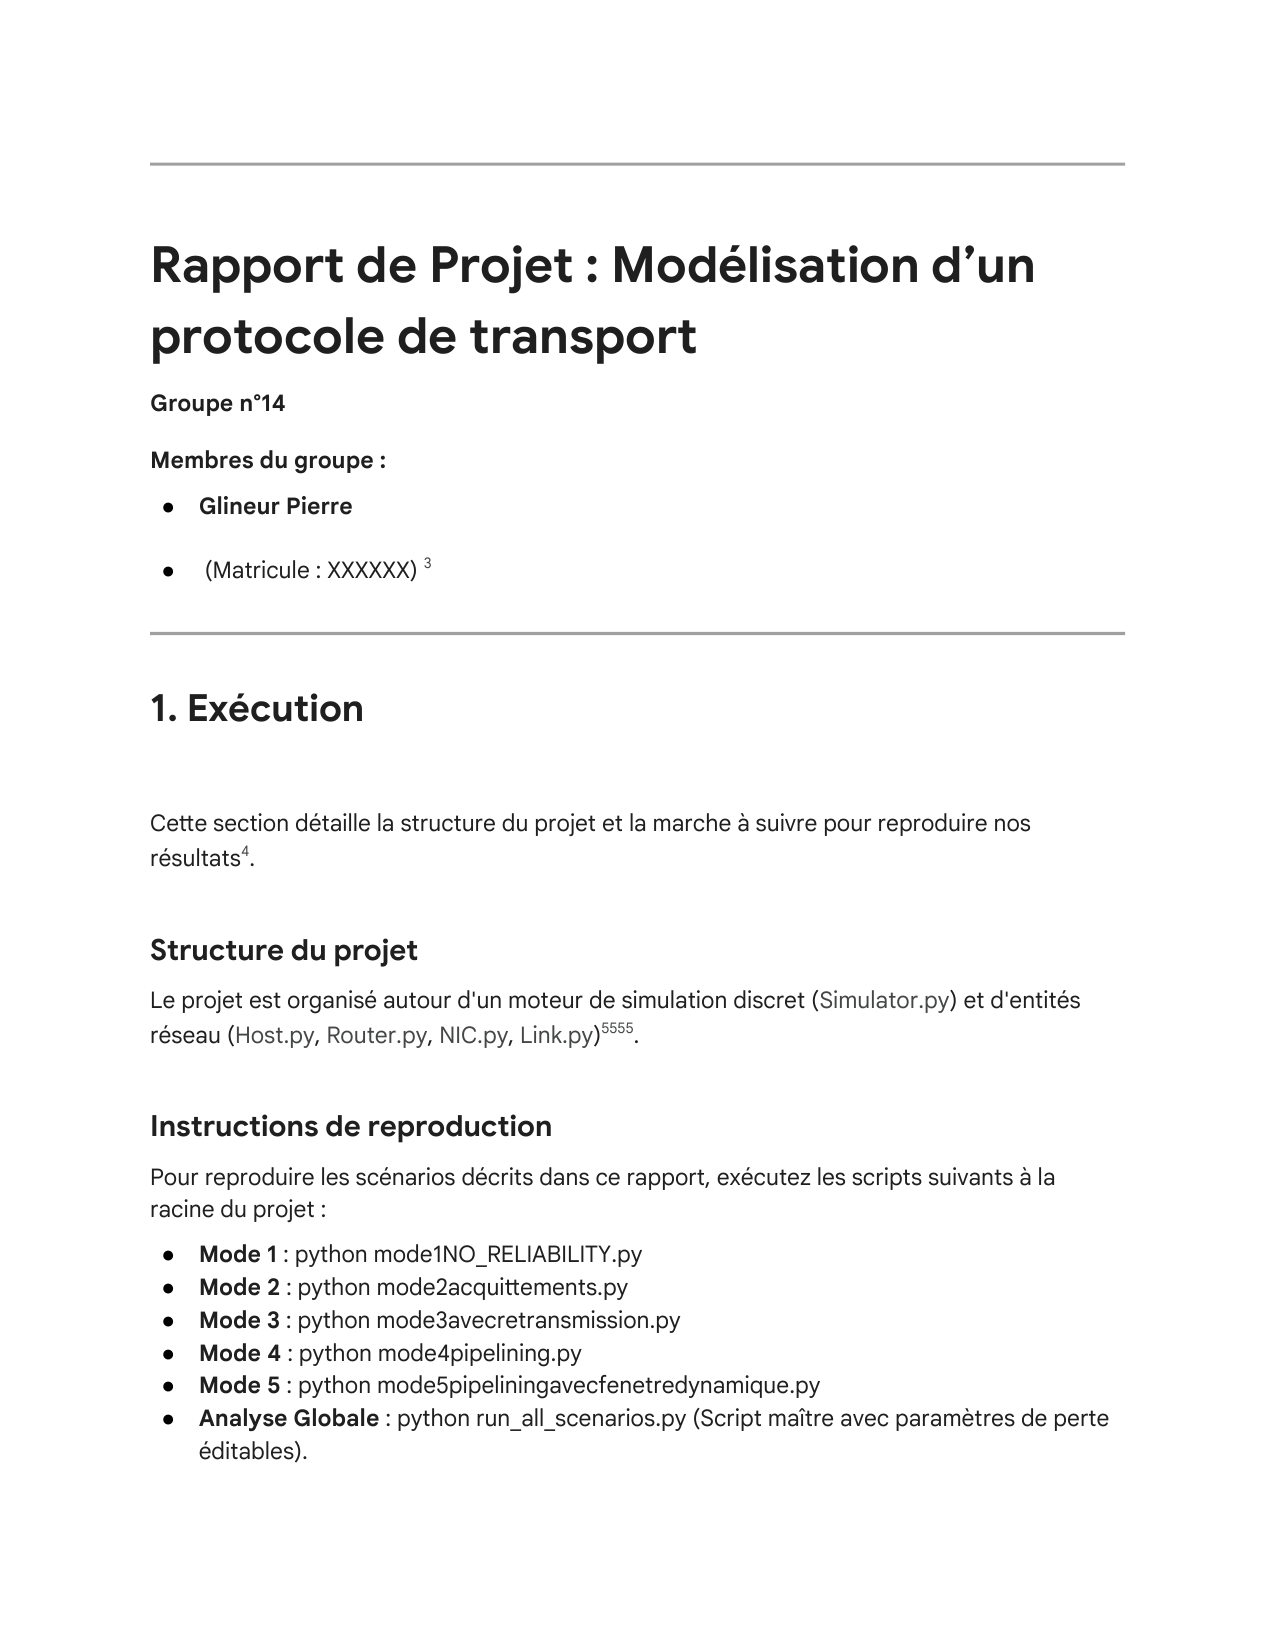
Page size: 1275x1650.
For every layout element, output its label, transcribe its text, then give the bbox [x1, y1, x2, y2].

text Groupe n°14 [150, 389, 1125, 418]
text Membres du groupe : [150, 447, 1125, 476]
list Mode 5 : python mode5pipeliningavecfenetredynamique.py [161, 1371, 1125, 1400]
subtitle Instructions de reproduction [150, 1108, 1125, 1145]
list Mode 4 : python mode4pipelining.py [161, 1339, 1125, 1367]
text Pour reproduire les scénarios décrits dans ce rapport, exécutez les scripts suivants à la racine du projet : [150, 1163, 1125, 1224]
subtitle Rapport de Projet : Modélisation d’un protocole de transport [150, 166, 1125, 368]
list Analyse Globale : python run_all_scenarios.py (Script maître avec paramètres de perte éditables). [161, 1404, 1125, 1466]
list Mode 3 : python mode3avecretransmission.py [161, 1306, 1125, 1335]
subtitle 1. Exécution [150, 636, 1125, 732]
list Glineur Pierre [161, 492, 1125, 551]
list (Matricule : XXXXXX) 3 [161, 554, 1125, 616]
list Mode 1 : python mode1NO_RELIABILITY.py [161, 1241, 1125, 1269]
subtitle Structure du projet [150, 932, 1125, 968]
text Cette section détaille la structure du projet et la marche à suivre pour reproduire nos résultats4. [150, 809, 1125, 874]
text Le projet est organisé autour d'un moteur de simulation discret (Simulator.py) et d'entités réseau (Host.py, Router.py, NIC.py, Link.py)5555. [150, 986, 1125, 1050]
list Mode 2 : python mode2acquittements.py [161, 1273, 1125, 1302]
